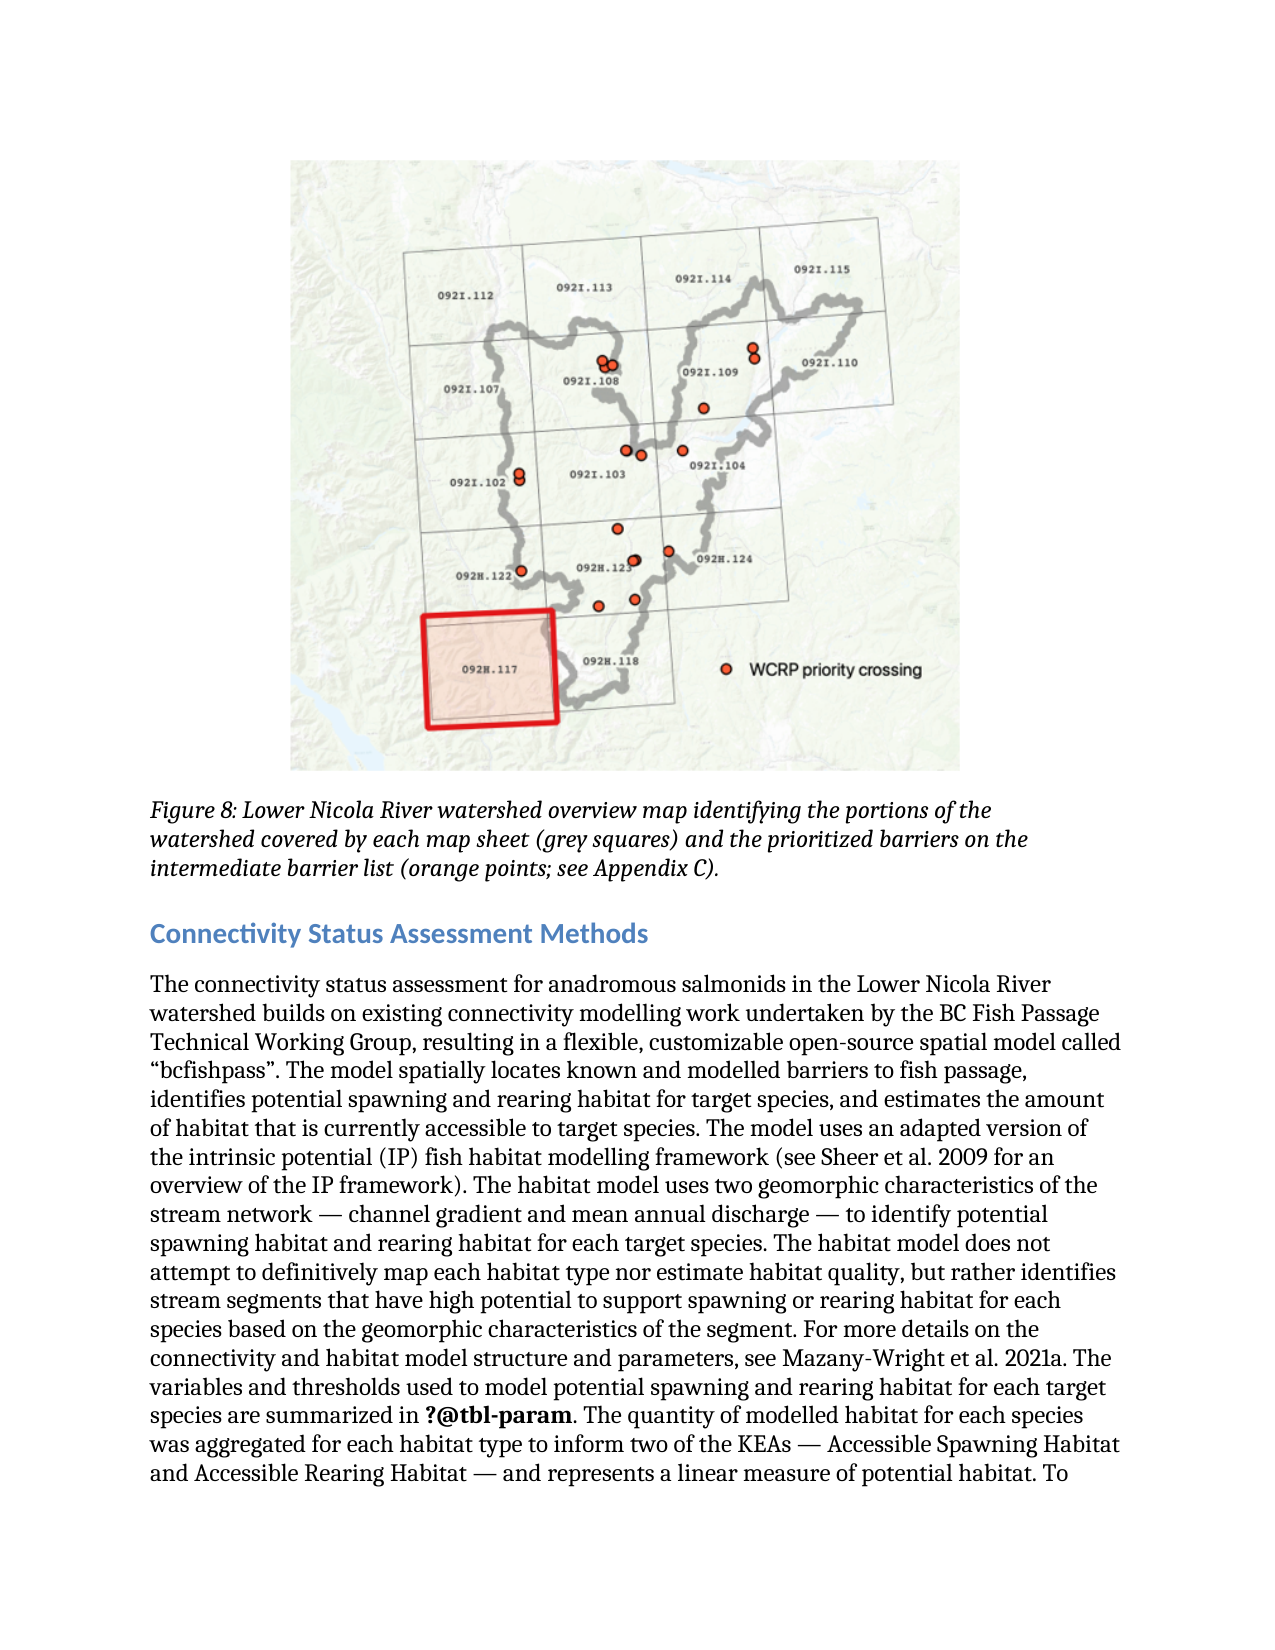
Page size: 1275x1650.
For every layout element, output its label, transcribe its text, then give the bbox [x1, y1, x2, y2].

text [150, 970, 1125, 1487]
subtitle Connectivity Status Assessment Methods [150, 916, 1125, 951]
picture [278, 150, 975, 776]
table_header Figure 8: Lower Nicola River watershed overview map identifying the portions of the watershed covered by each map sheet (grey squares) and the prioritized barriers on the intermediate barrier list (orange points; see Appendix C). [139, 150, 1114, 895]
